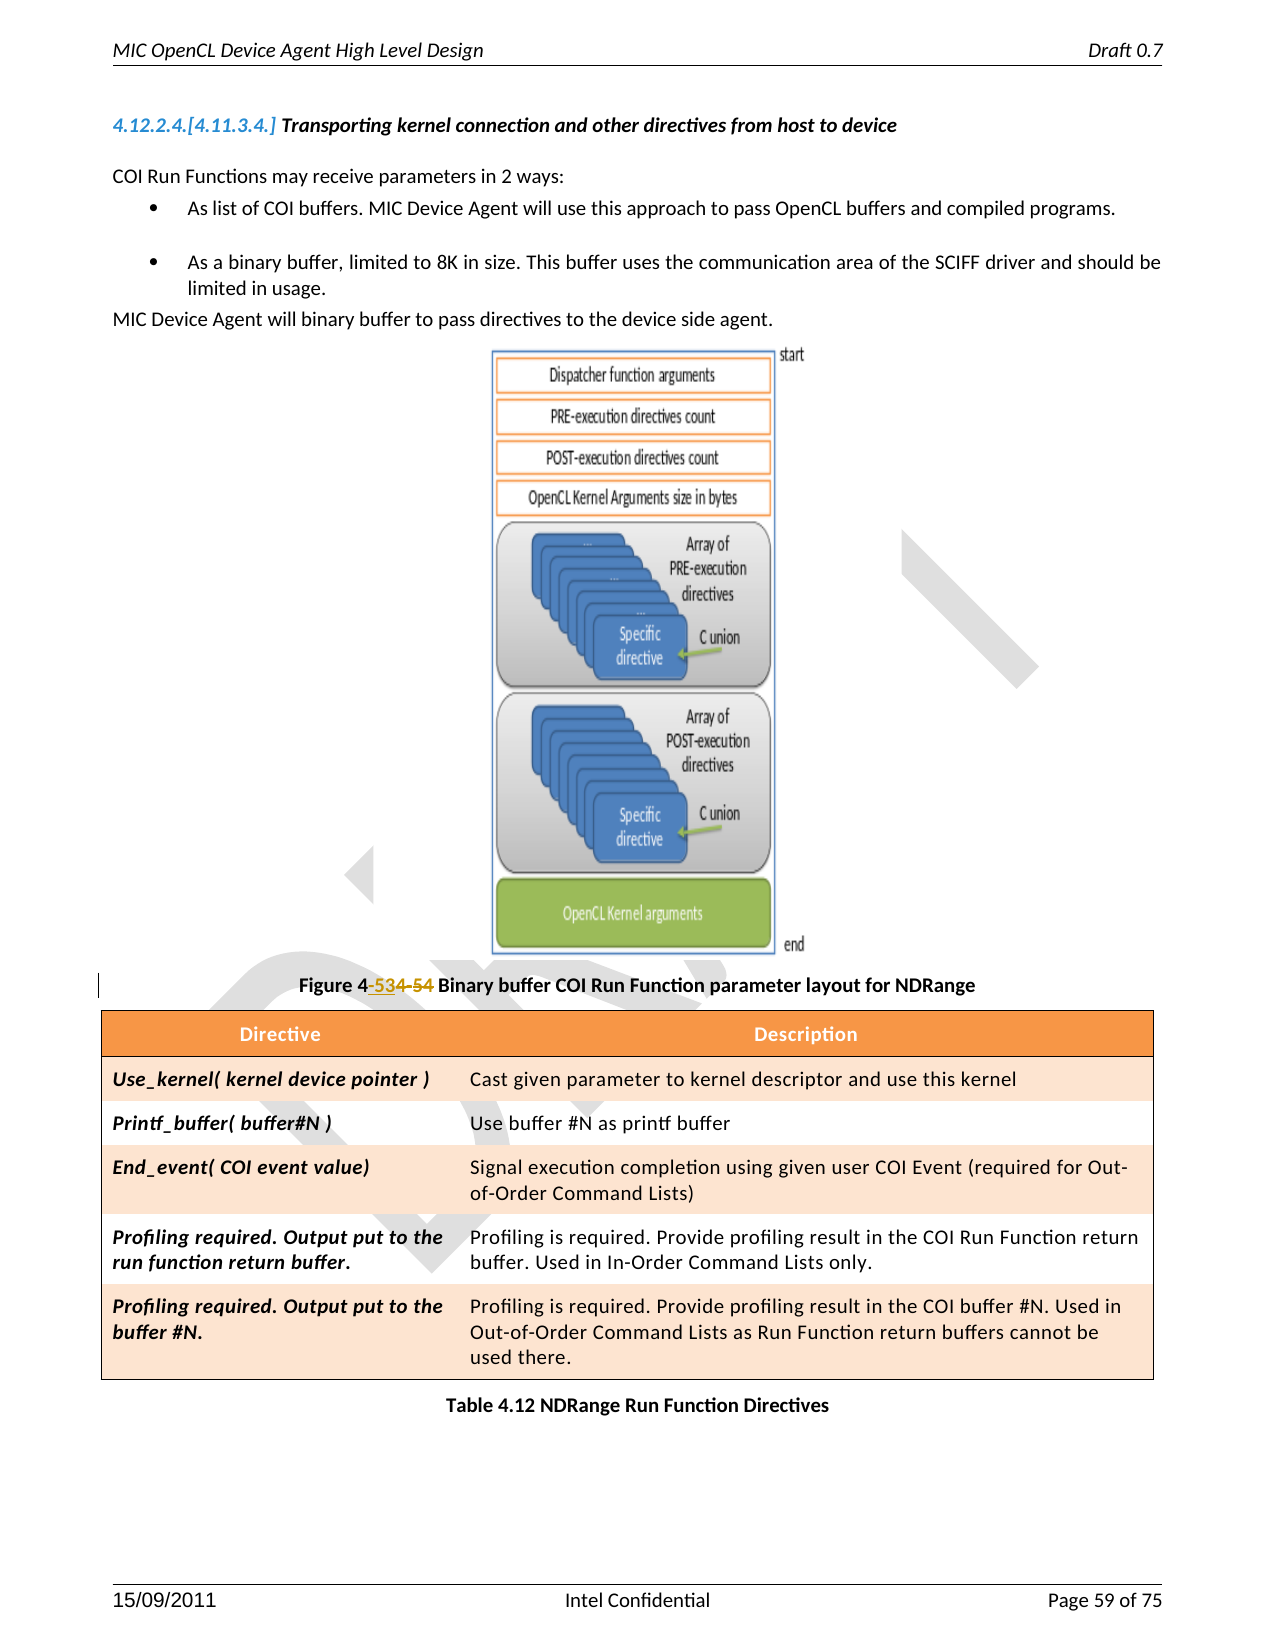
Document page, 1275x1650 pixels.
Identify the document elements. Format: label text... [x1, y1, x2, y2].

table_cell Profiling is required. Provide profiling result in the COI buffer #N. Used in Out-of-Order Command Lists as Run Function return buffers cannot be used there. [459, 1284, 1153, 1379]
table_cell Use_kernel( kernel device pointer ) [102, 1057, 459, 1101]
list As list of COI buffers. MIC Device Agent will use this approach to pass OpenCL buffers and compiled programs. [150, 195, 1162, 220]
table_cell Signal execution completion using given user COI Event (required for Out-of-Order Command Lists) [459, 1145, 1153, 1214]
table_cell Printf_buffer( buffer#N ) [102, 1101, 459, 1145]
table_cell Profiling required. Output put to the buffer #N. [102, 1284, 459, 1379]
table_header Description [459, 1011, 1153, 1056]
subtitle Transporting kernel connection and other directives from host to device [112, 112, 1162, 138]
table_header Directive [102, 1011, 459, 1056]
table_cell Use buffer #N as printf buffer [459, 1101, 1153, 1145]
list As a binary buffer, limited to 8K in size. This buffer uses the communication area of the SCIFF driver and should be limited in usage. [150, 249, 1162, 300]
table_cell End_event( COI event value) [102, 1145, 459, 1214]
text Figure ‎4 Binary buffer COI Run Function parameter layout for NDRange [112, 972, 1162, 998]
text MIC Device Agent will binary buffer to pass directives to the device side agent. [112, 306, 1162, 332]
text COI Run Functions may receive parameters in 2 ways: [112, 163, 1162, 188]
table_cell Profiling required. Output put to the run function return buffer. [102, 1215, 459, 1284]
table_cell Profiling is required. Provide profiling result in the COI Run Function return buffer. Used in In-Order Command Lists only. [459, 1215, 1153, 1284]
table_cell Cast given parameter to kernel descriptor and use this kernel [459, 1057, 1153, 1101]
